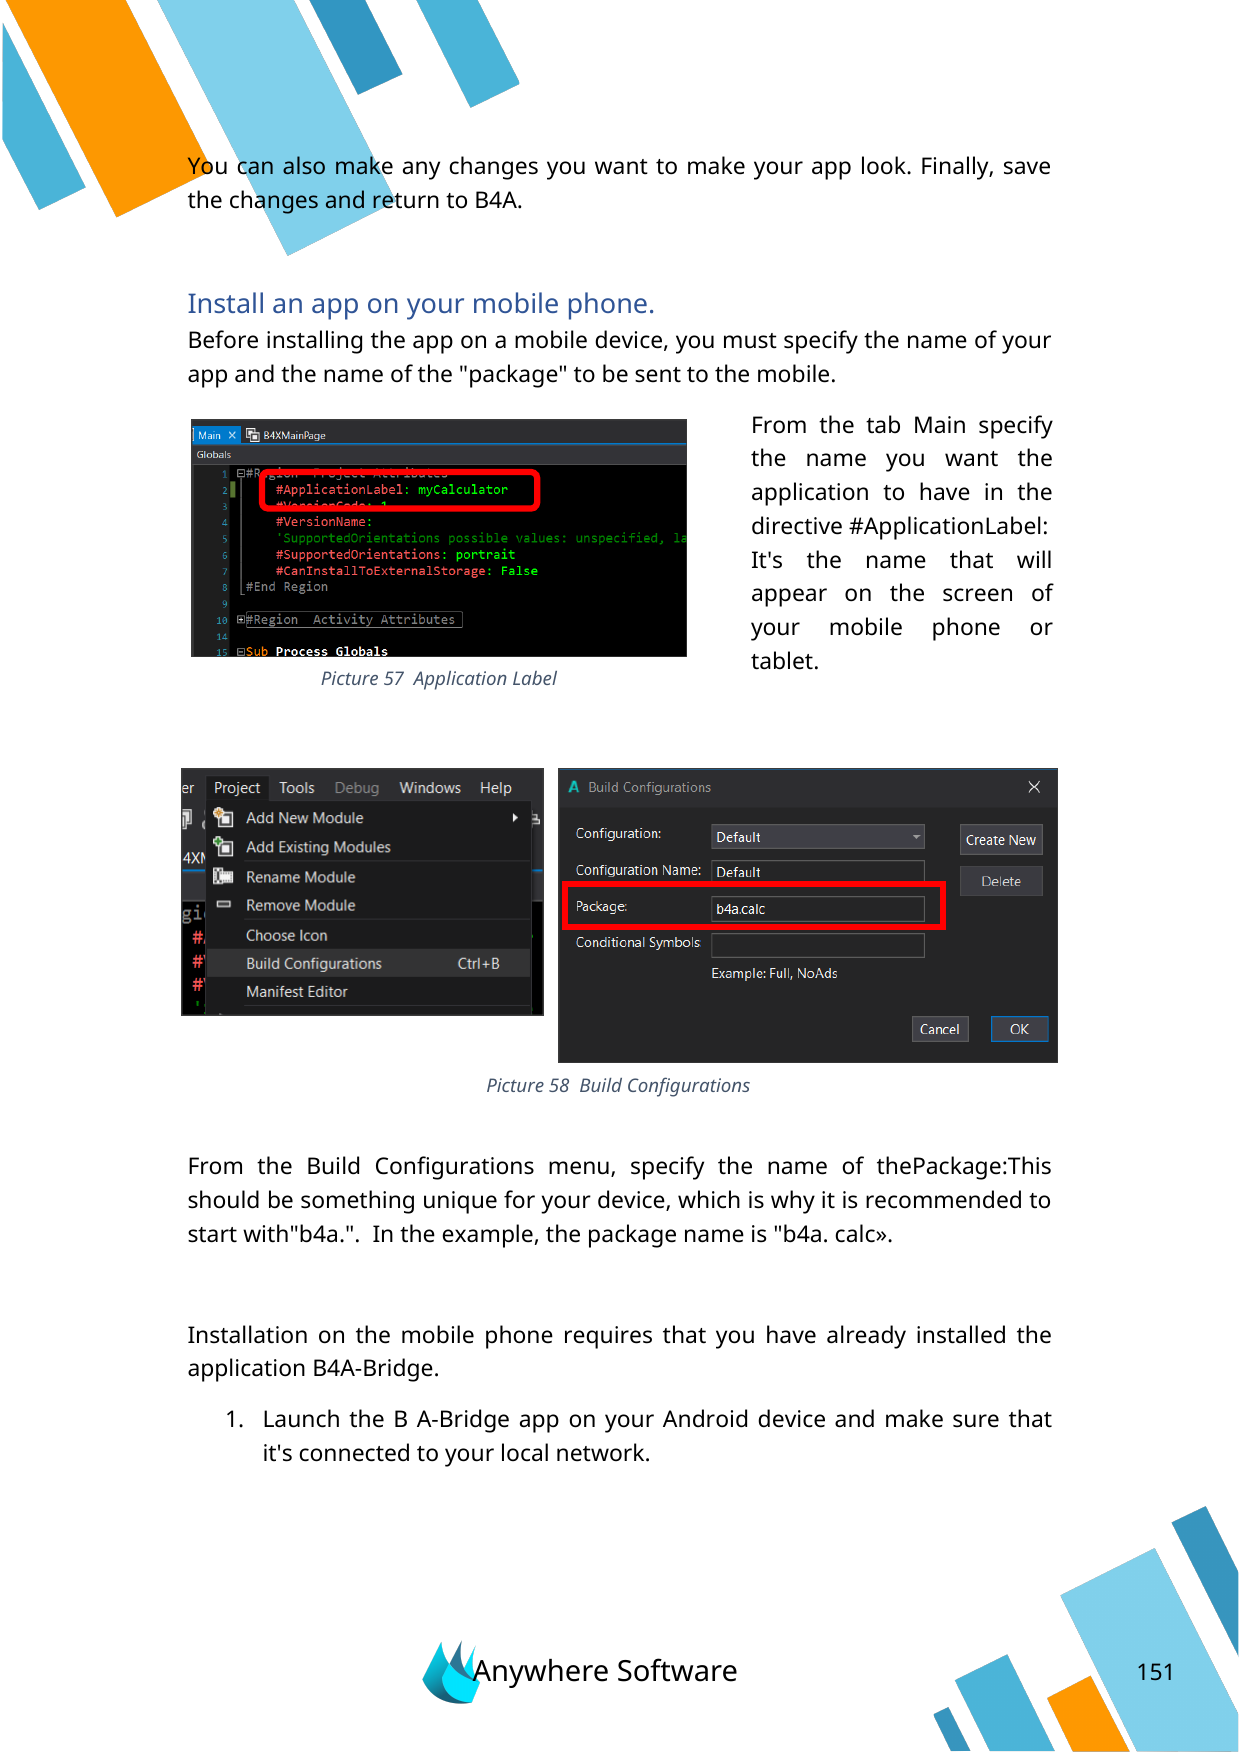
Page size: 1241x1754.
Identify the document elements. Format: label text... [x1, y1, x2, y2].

picture [558, 768, 1058, 1063]
picture [181, 768, 544, 1016]
picture [191, 419, 687, 657]
list Launch the B A-Bridge app on your Android device and make sure that it's connected to your local network. [225, 1403, 1053, 1468]
text From the Build Configurations menu, specify the name of thePackage:This should be something unique for your device, which is why it is recommended to start with"b4a.". In the example, the package name is "b4a. calc». [187, 1150, 1053, 1249]
subtitle Install an app on your mobile phone. [187, 284, 1053, 321]
text You can also make any changes you want to make your app look. Finally, save the changes and return to B4A. [187, 150, 1053, 215]
picture [933, 1506, 1239, 1752]
picture [422, 1640, 481, 1704]
text Before installing the app on a mobile device, you must specify the name of your app and the name of the "package" to be sent to the mobile. [187, 324, 1053, 389]
list From the tab Main specify the name you want the application to have in the directive #ApplicationLabel: [232, 408, 1053, 541]
picture [2, 0, 520, 256]
text Installation on the mobile phone requires that you have already installed the application B4A-Bridge. [187, 1319, 1053, 1384]
list It's the name that will appear on the screen of your mobile phone or tablet. [232, 543, 1053, 676]
